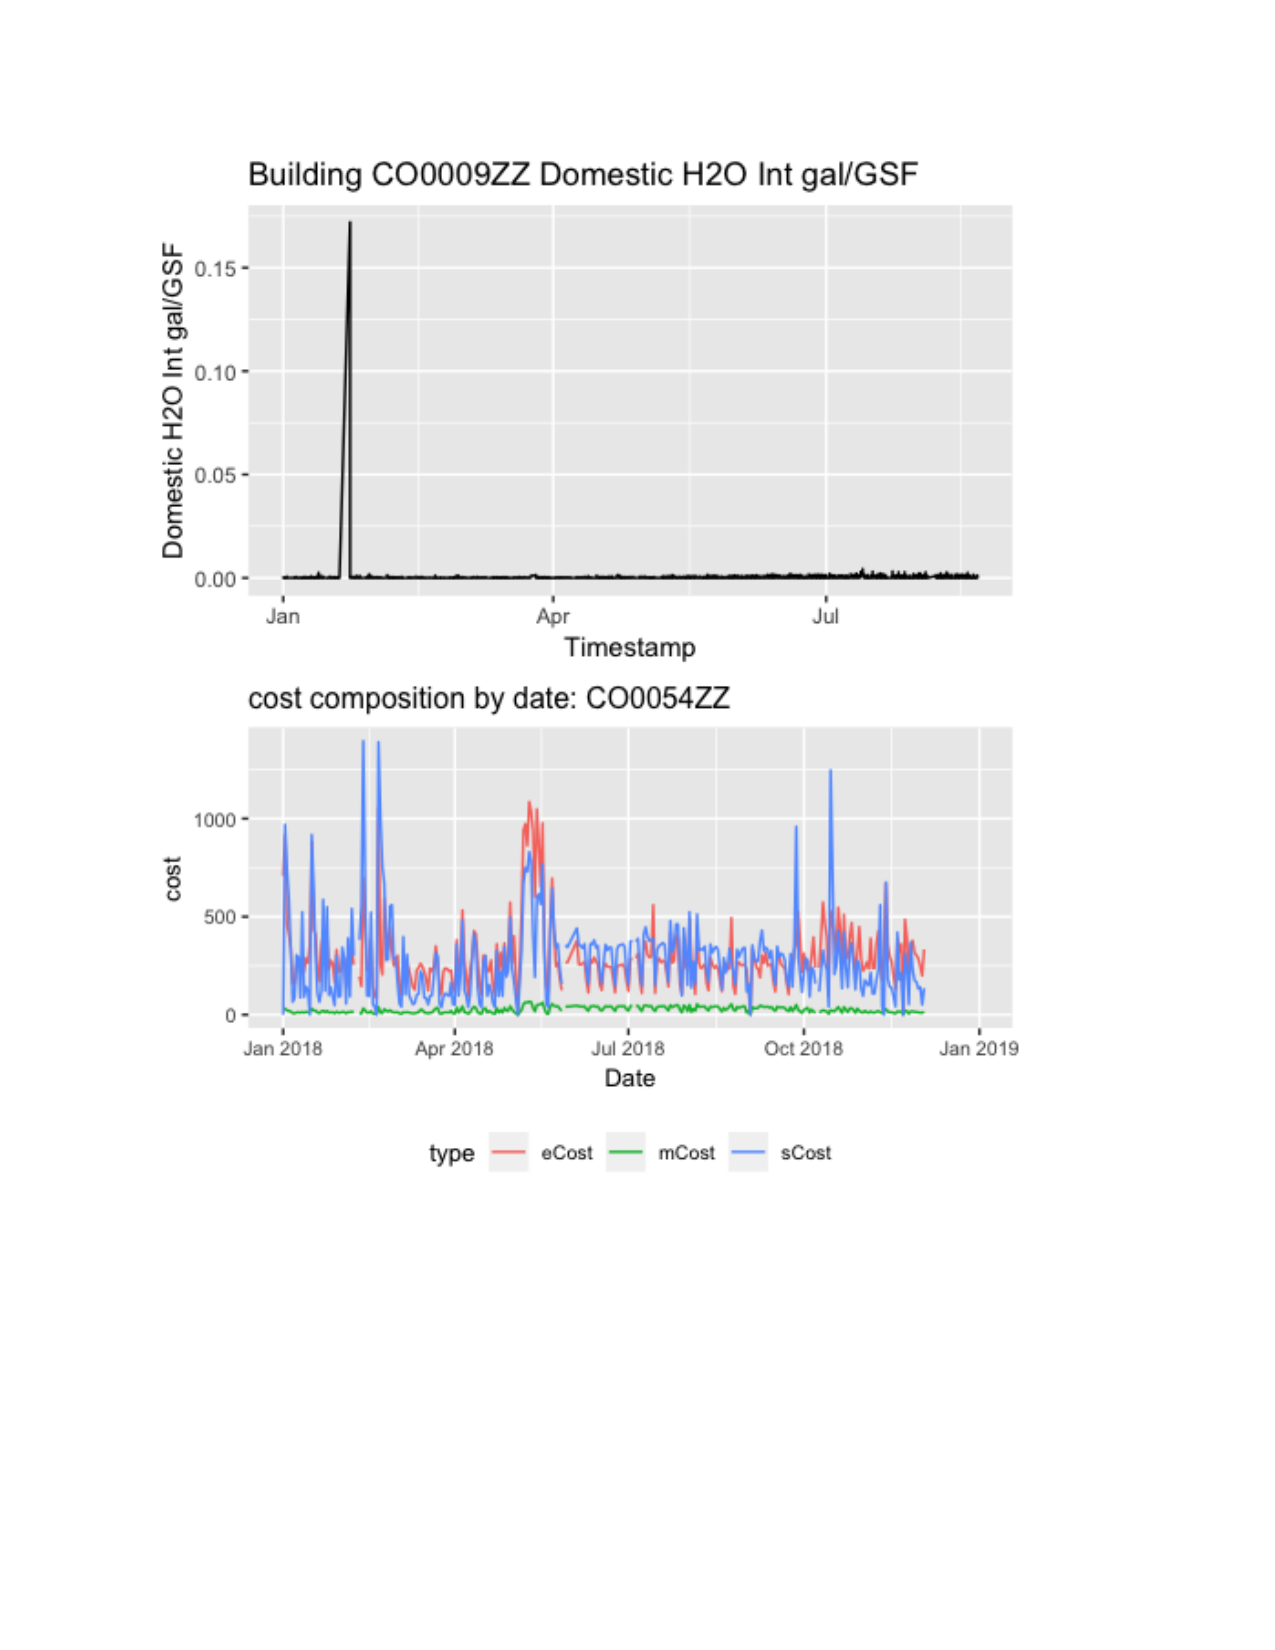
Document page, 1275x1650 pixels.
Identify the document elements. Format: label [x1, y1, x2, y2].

picture [150, 150, 1025, 1200]
